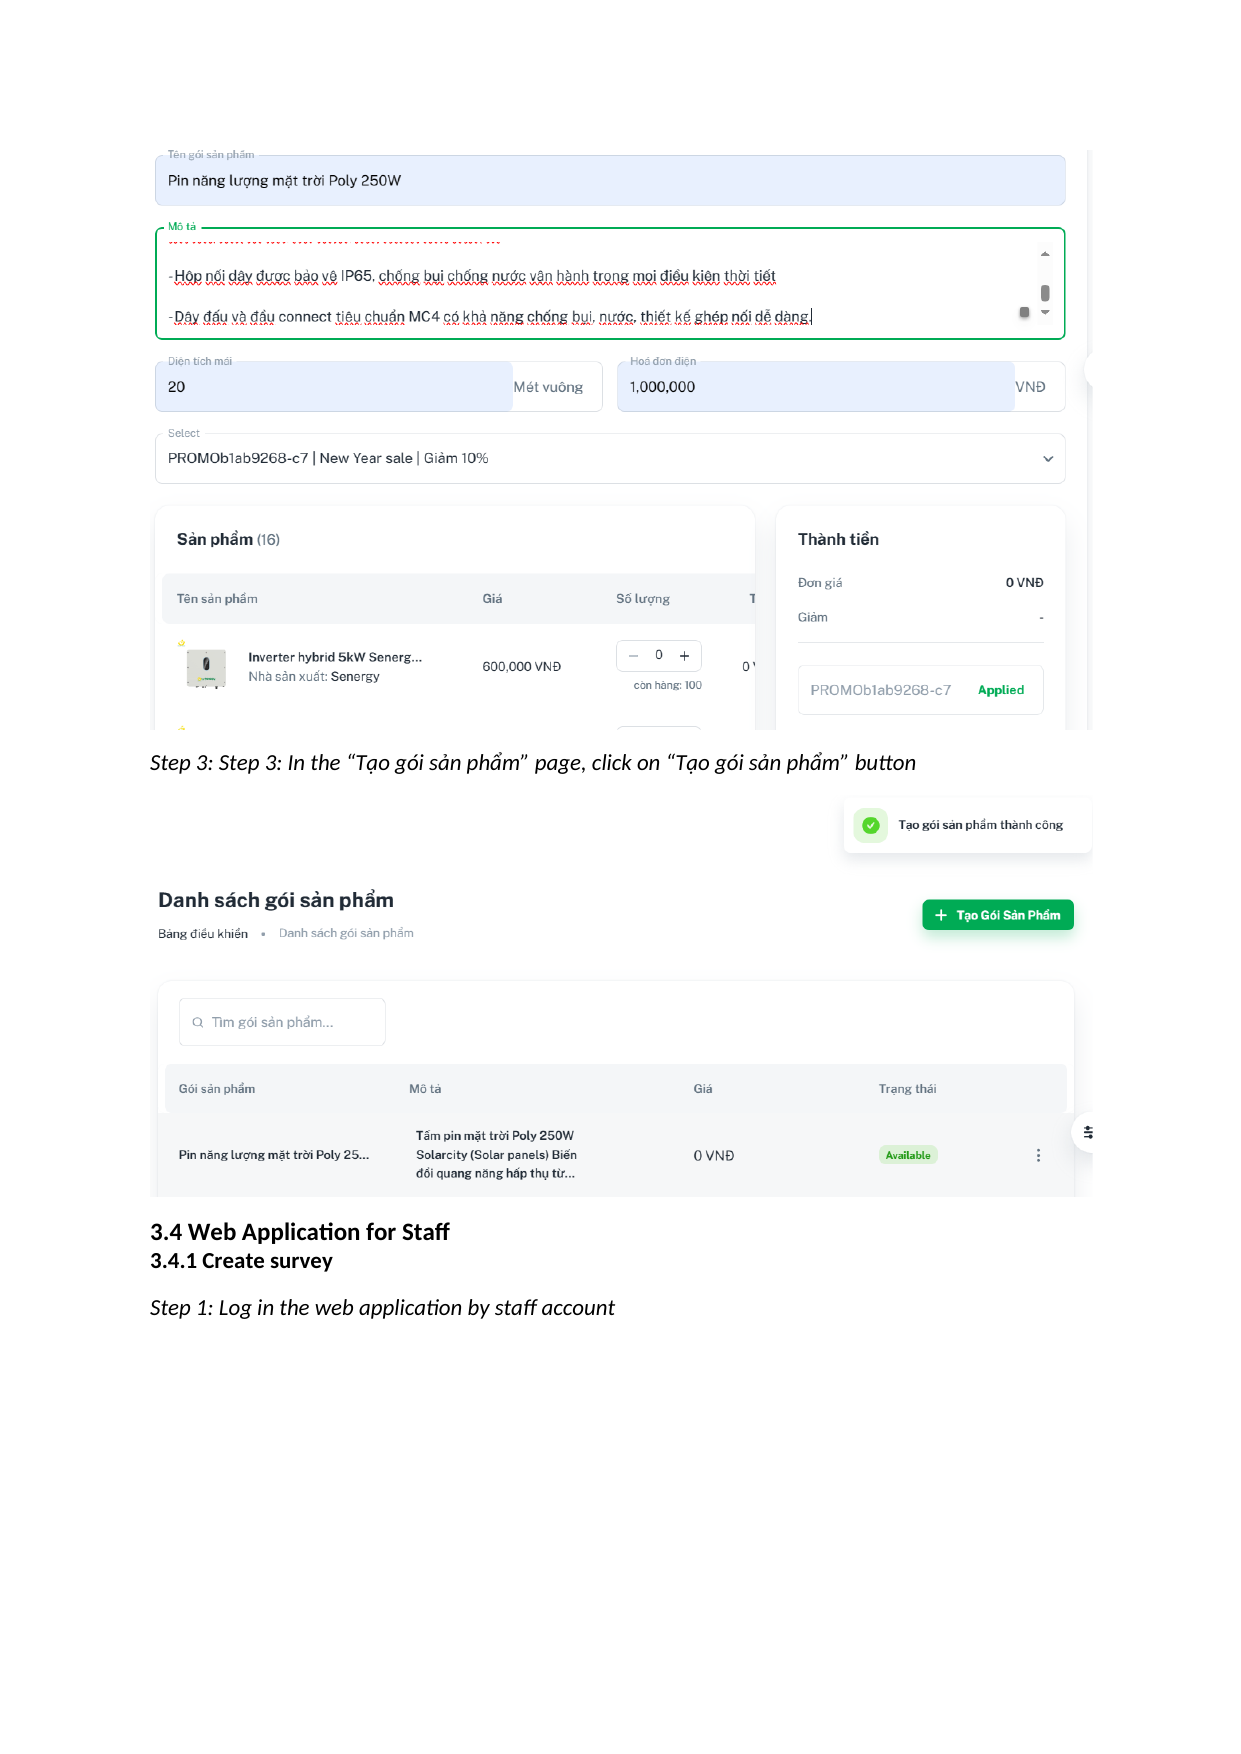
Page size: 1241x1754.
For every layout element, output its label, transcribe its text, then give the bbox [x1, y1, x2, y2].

text Step 3: Step 3: In the “Tạo gói sản phẩm” page, click on “Tạo gói sản phẩm” button [150, 748, 1093, 776]
picture [150, 150, 1093, 730]
subtitle 3.4 Web Application for Staff [150, 1216, 1093, 1246]
picture [150, 795, 1093, 1197]
text Step 1: Log in the web application by staff account [150, 1293, 1093, 1321]
text 3.4.1 Create survey [150, 1246, 1093, 1274]
